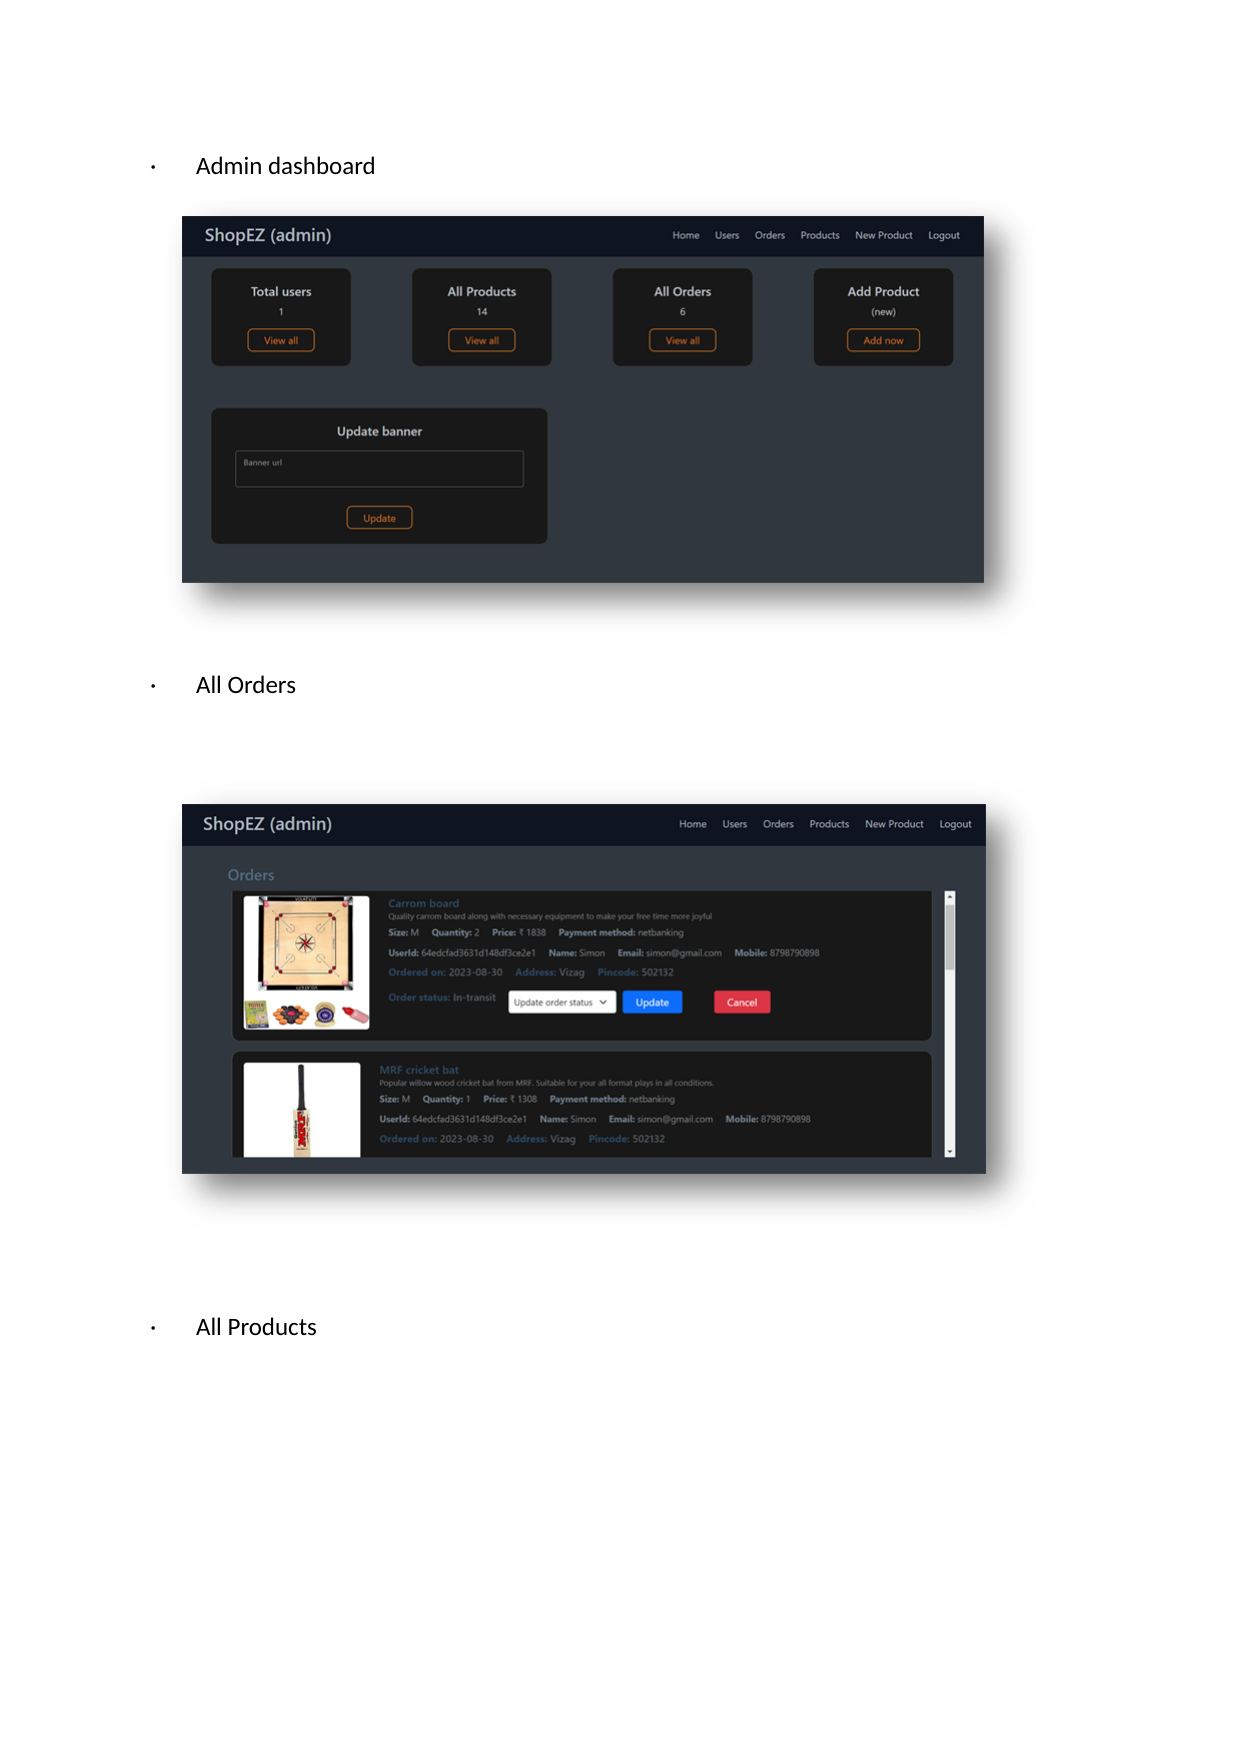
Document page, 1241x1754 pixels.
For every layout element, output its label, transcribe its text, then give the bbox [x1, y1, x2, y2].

text · All Orders [150, 669, 1090, 700]
picture [150, 185, 1048, 648]
picture [150, 772, 1050, 1239]
text · All Products [150, 1311, 1090, 1342]
